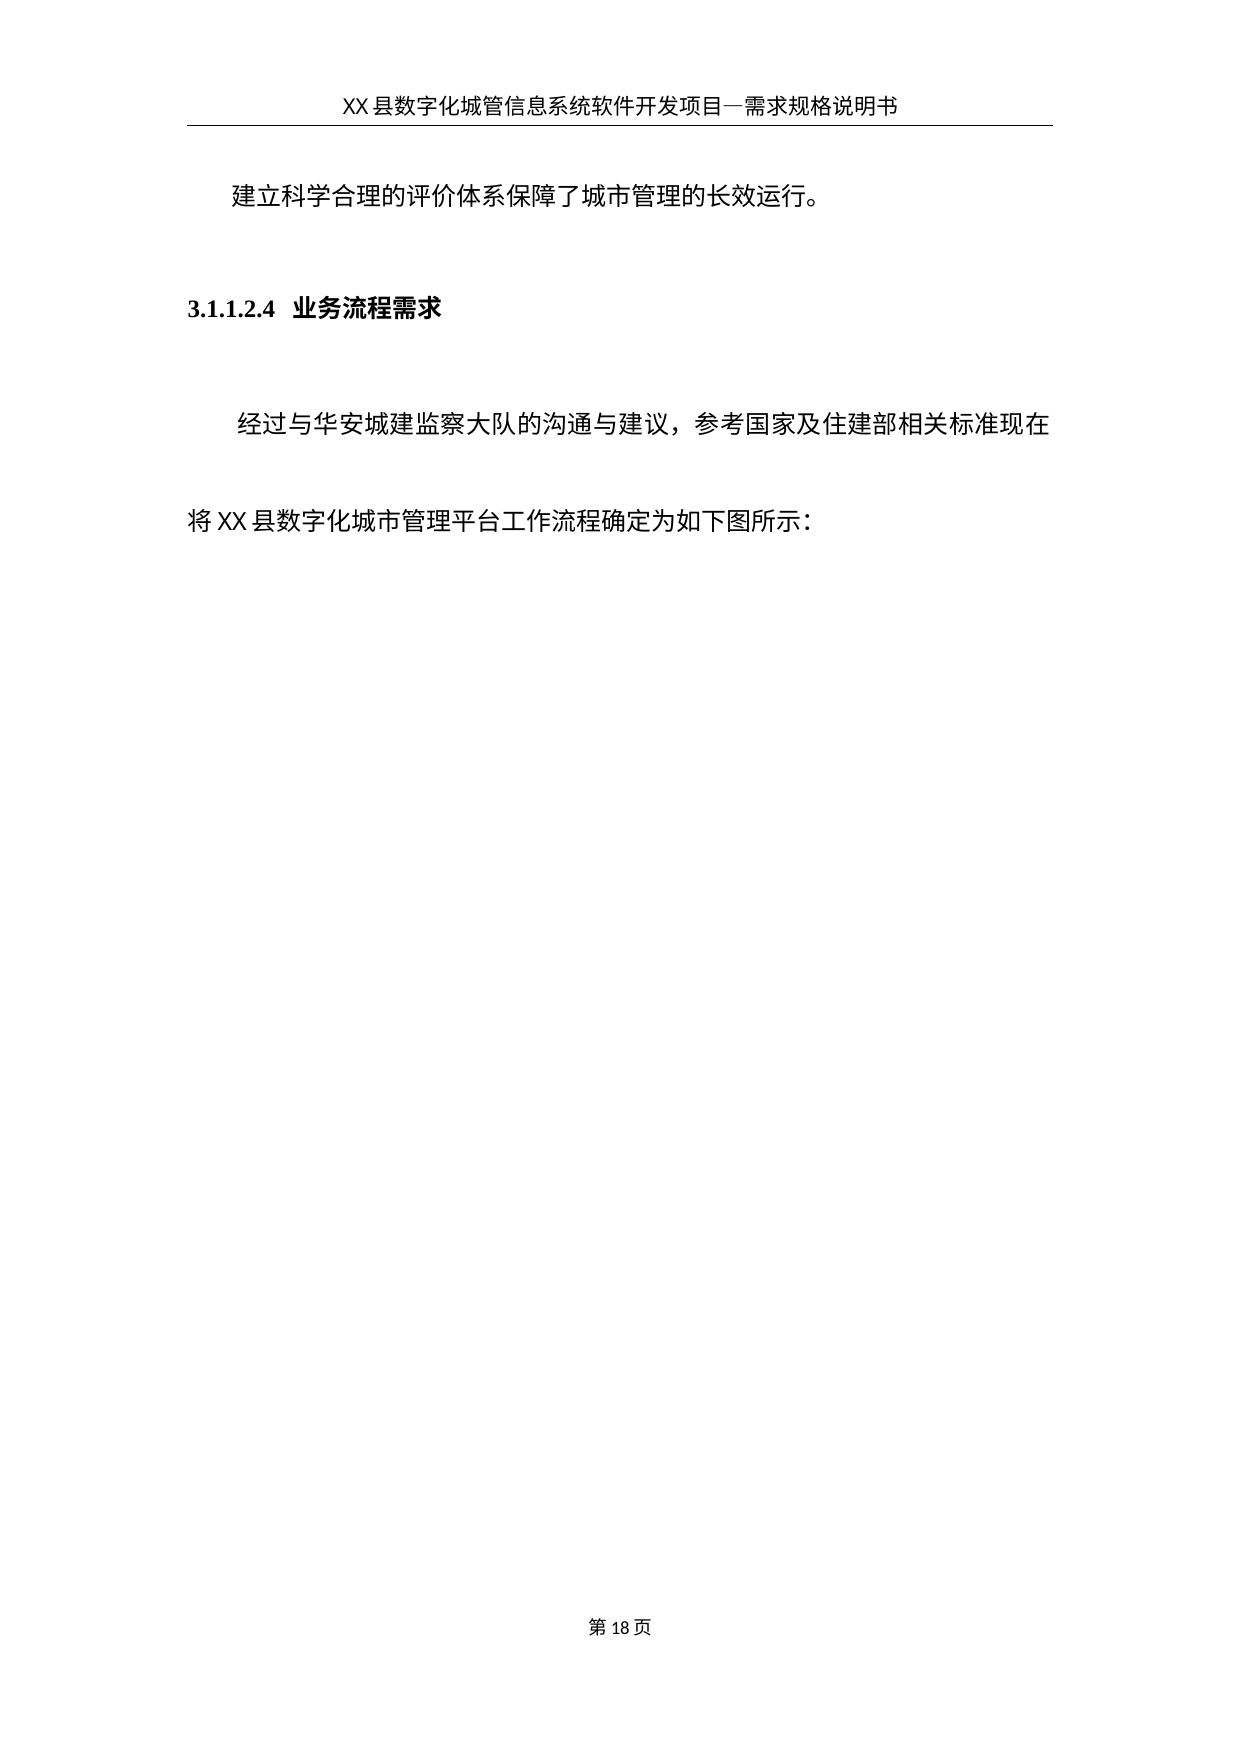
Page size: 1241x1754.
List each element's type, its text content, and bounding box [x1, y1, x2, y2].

subtitle 业务流程需求 [187, 274, 1053, 339]
text 经过与华安城建监察大队的沟通与建议，参考国家及住建部相关标准现在将XX县数字化城市管理平台工作流程确定为如下图所示： [187, 390, 1053, 552]
text 建立科学合理的评价体系保障了城市管理的长效运行。 [187, 162, 1053, 227]
